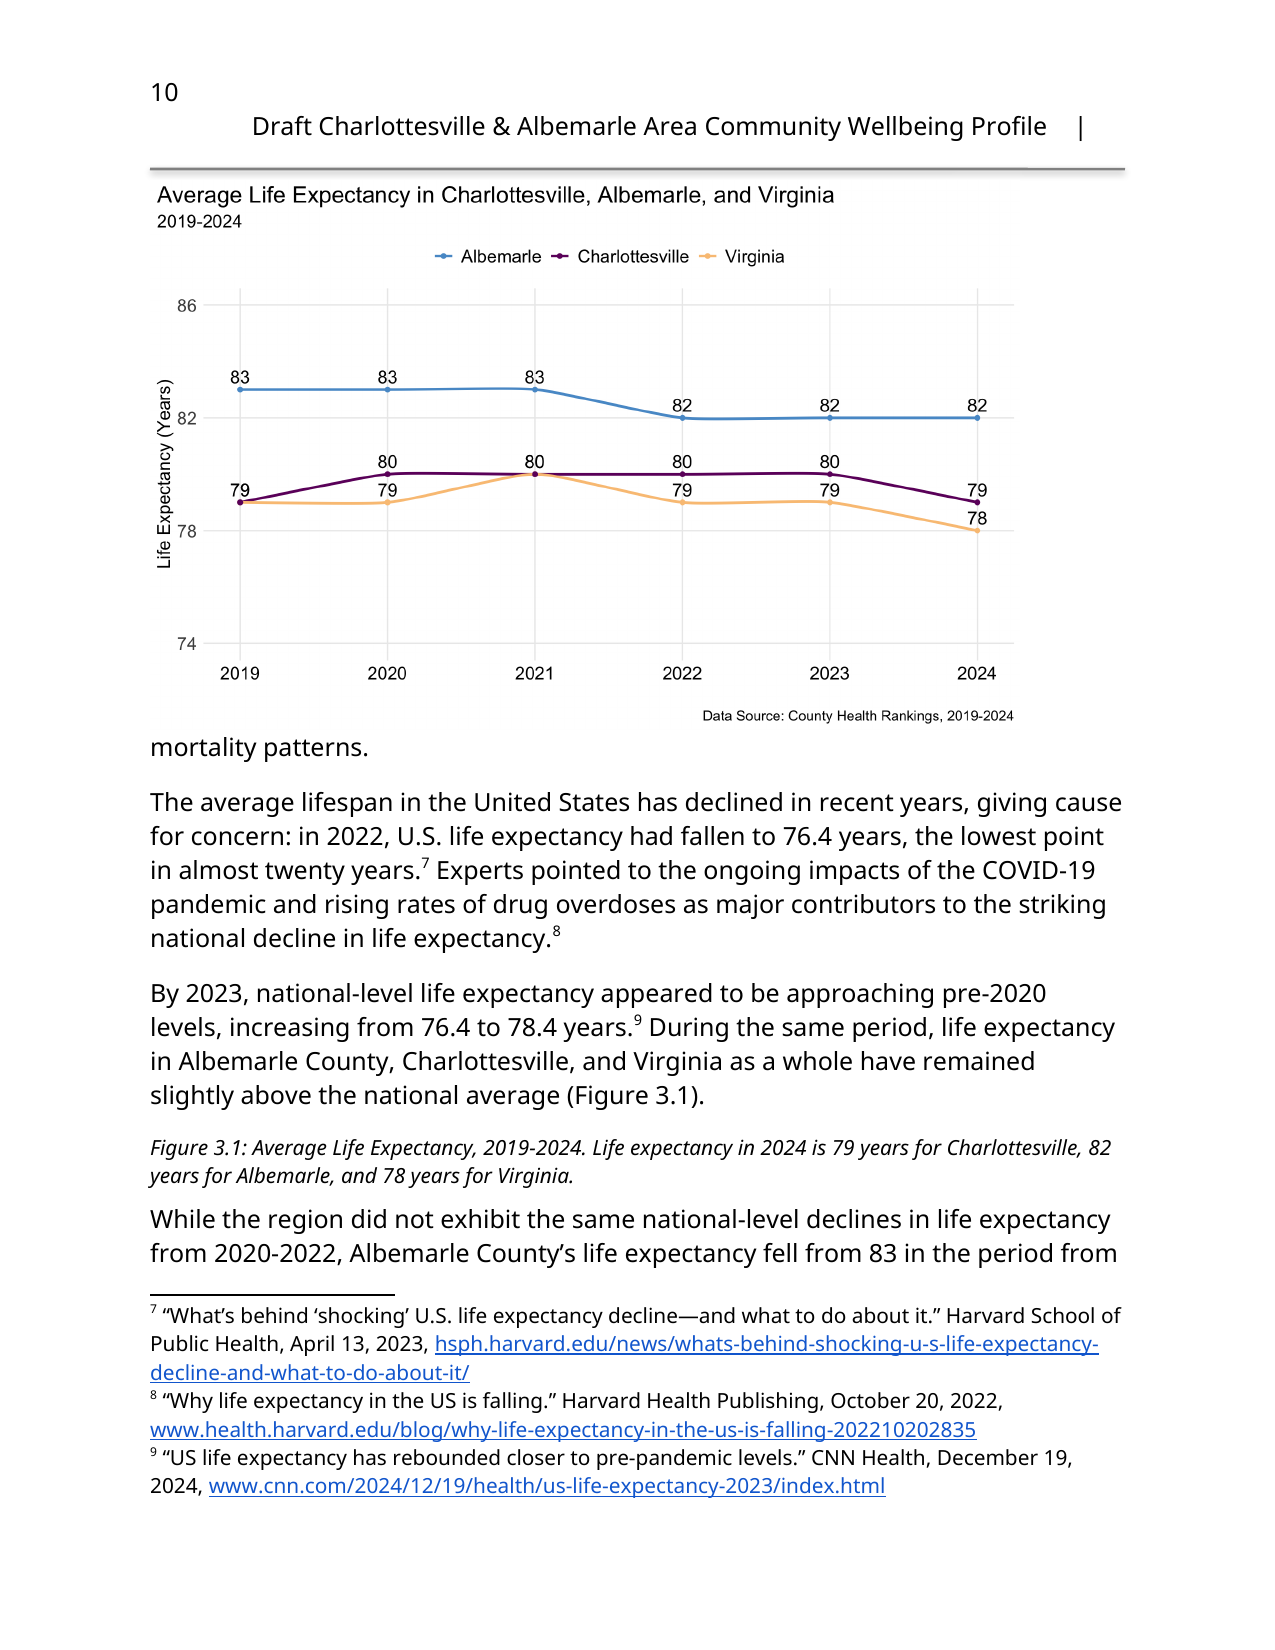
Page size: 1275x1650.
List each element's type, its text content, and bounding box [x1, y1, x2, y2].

picture [150, 180, 1020, 730]
text Figure 3.1: Average Life Expectancy, 2019-2024. Life expectancy in 2024 is 79 years for Charlottesville, 82 years for Albemarle, and 78 years for Virginia. [150, 1133, 1125, 1189]
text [150, 180, 1125, 763]
text By 2023, national-level life expectancy appeared to be approaching pre-2020 levels, increasing from 76.4 to 78.4 years. During the same period, life expectancy in Albemarle County, Charlottesville, and Virginia as a whole have remained slightly above the national average (Figure 3.1). [150, 976, 1125, 1112]
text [150, 1202, 1125, 1270]
text The average lifespan in the United States has declined in recent years, giving cause for concern: in 2022, U.S. life expectancy had fallen to 76.4 years, the lowest point in almost twenty years. Experts pointed to the ongoing impacts of the COVID-19 pandemic and rising rates of drug overdoses as major contributors to the striking national decline in life expectancy. [150, 784, 1125, 955]
